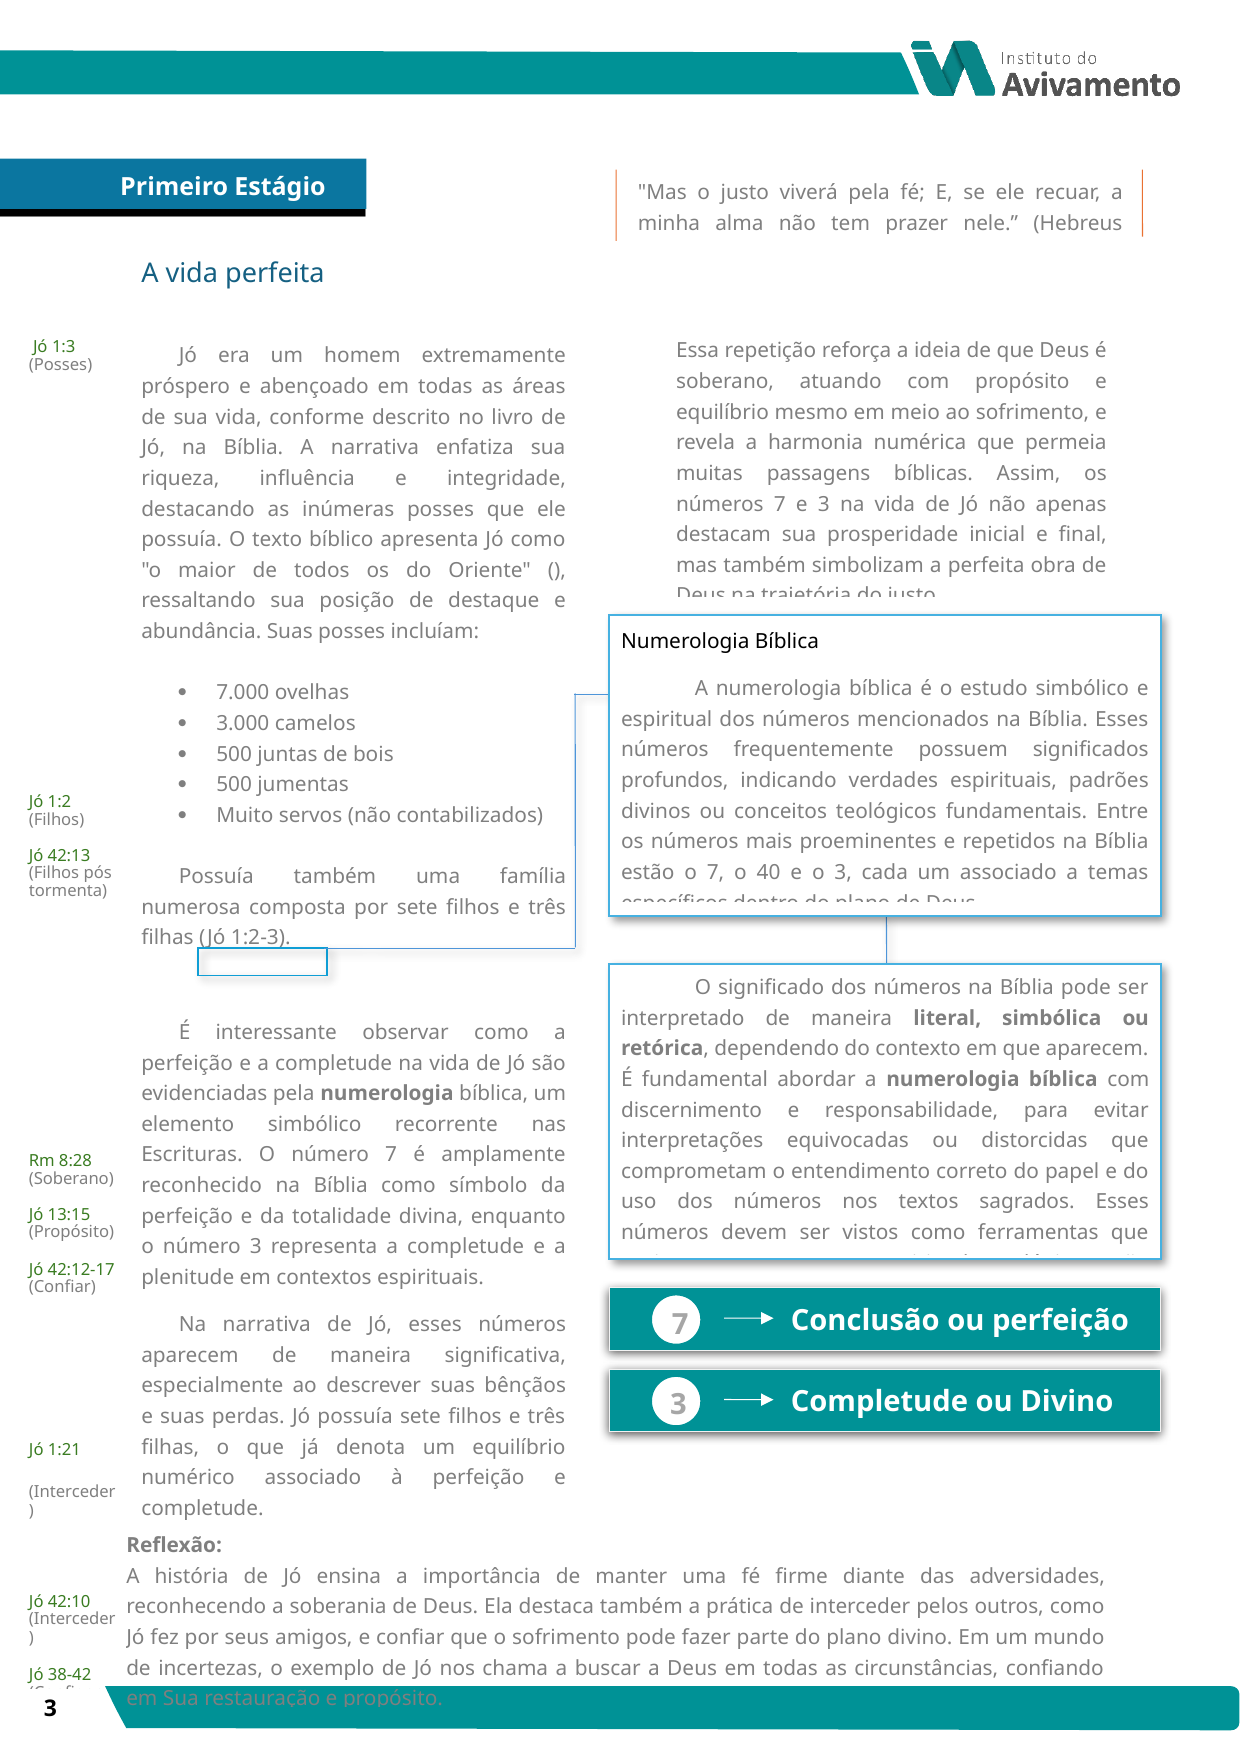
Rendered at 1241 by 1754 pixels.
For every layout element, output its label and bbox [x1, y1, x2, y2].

picture [908, 34, 1180, 102]
